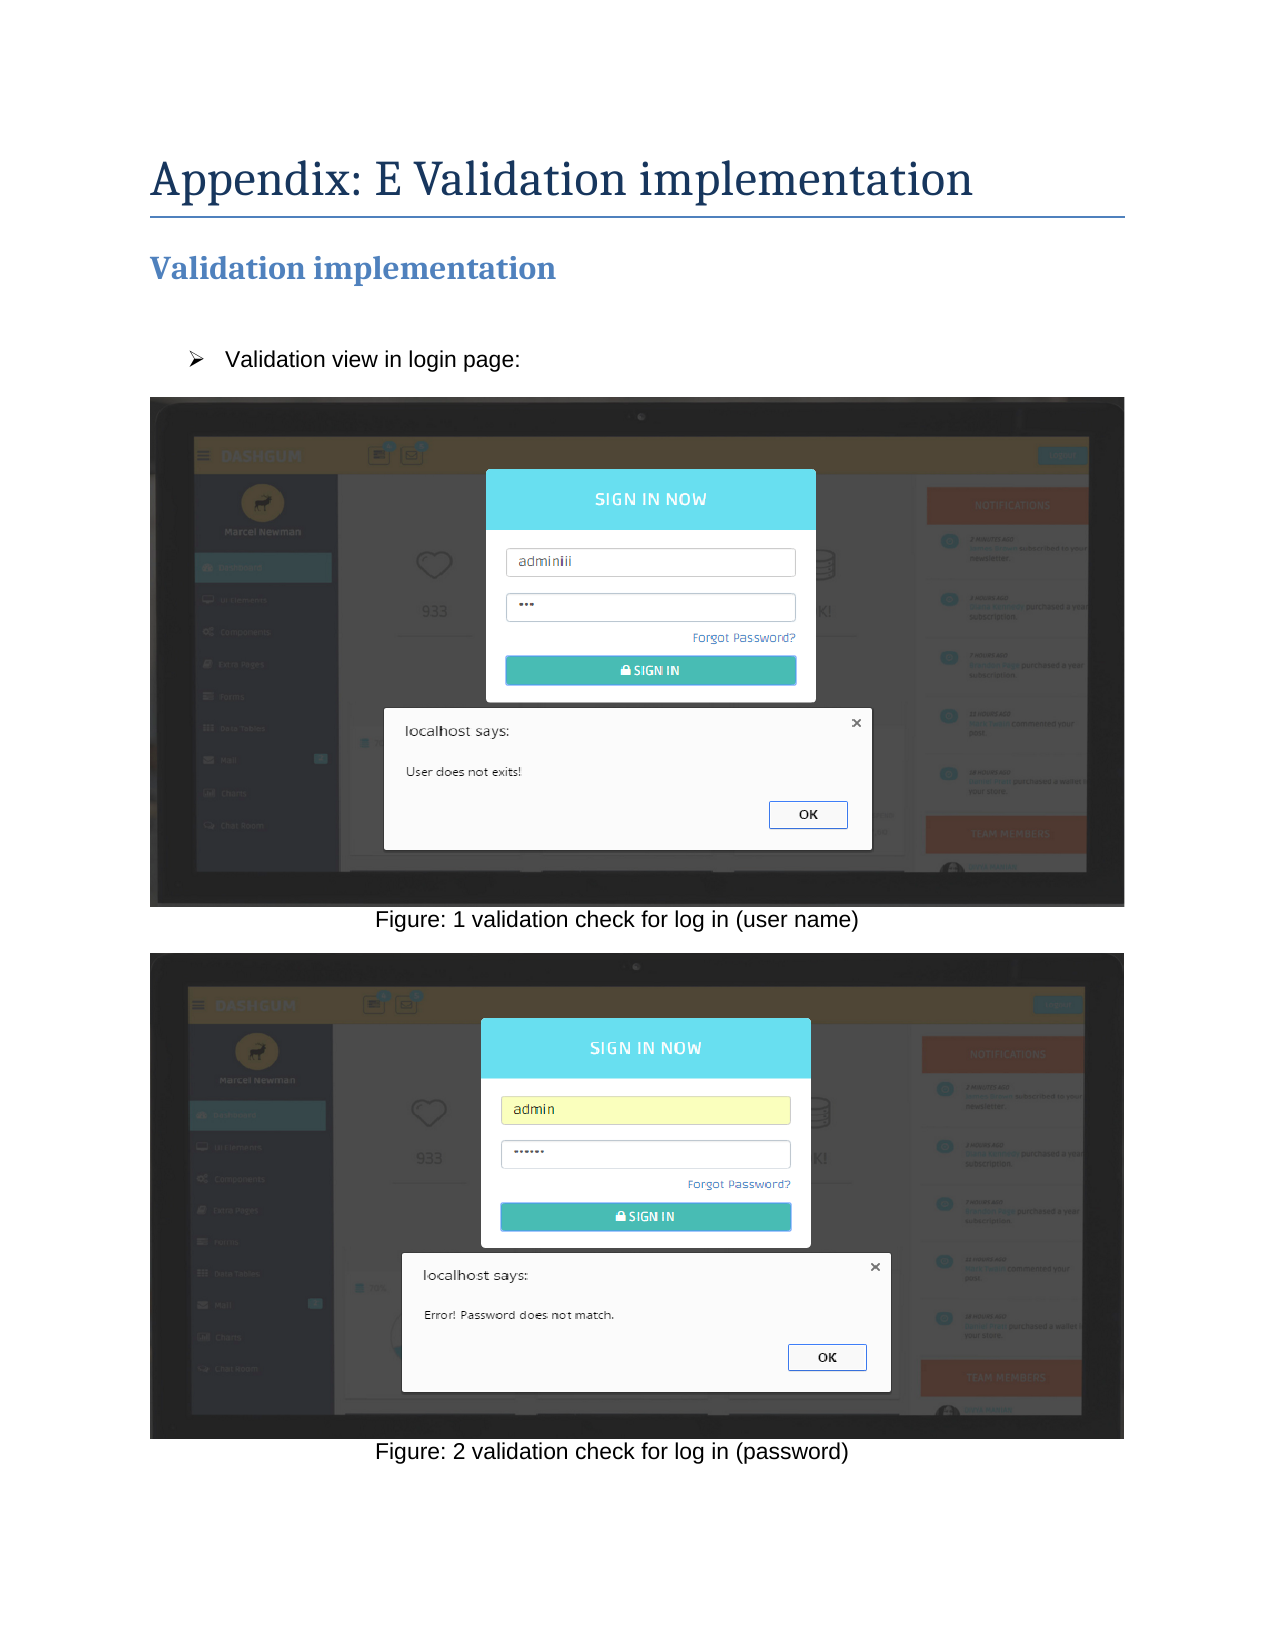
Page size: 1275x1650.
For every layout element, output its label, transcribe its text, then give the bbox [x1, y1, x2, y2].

text Figure: 1 validation check for log in (user name) [150, 907, 1125, 932]
list Validation view in login page: [187, 346, 1125, 373]
title Appendix: E Validation implementation [150, 150, 1125, 216]
picture [150, 953, 1124, 1439]
subtitle Validation implementation [150, 249, 1125, 287]
picture [150, 397, 1125, 907]
